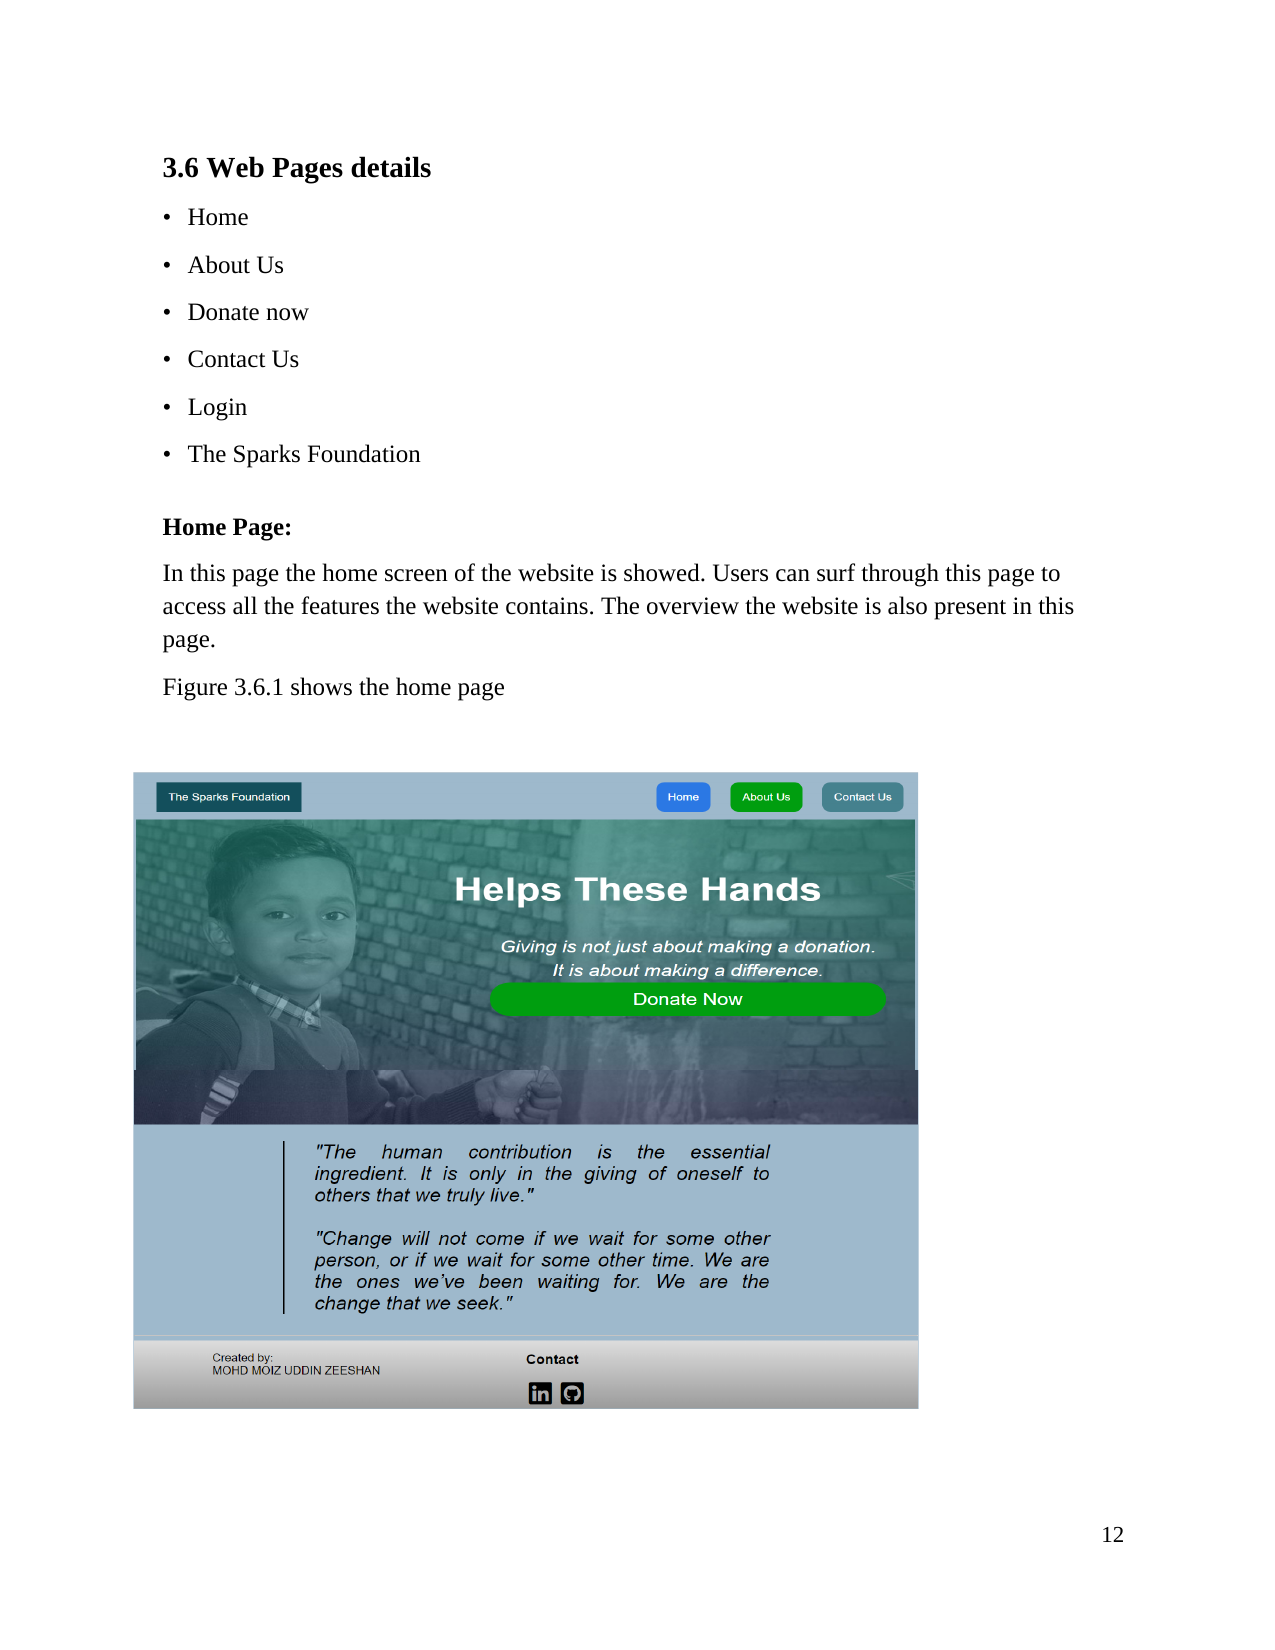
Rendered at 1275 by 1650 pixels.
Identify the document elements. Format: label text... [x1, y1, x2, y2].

list Contact Us [162, 344, 1173, 373]
list The Sparks Foundation [162, 439, 1173, 468]
list About Us [162, 250, 1173, 278]
text Figure 3.6.1 shows the home page [162, 672, 1173, 700]
list Home [162, 202, 1173, 231]
text In this page the home screen of the website is showed. Users can surf through this page to access all the features the website contains. The overview the website is also present in this page. [162, 558, 1084, 653]
subtitle Web Pages details [162, 150, 1173, 183]
list Donate now [162, 297, 1173, 326]
subtitle Home Page: [162, 512, 1173, 540]
picture [133, 772, 919, 1409]
list Login [162, 392, 1173, 420]
